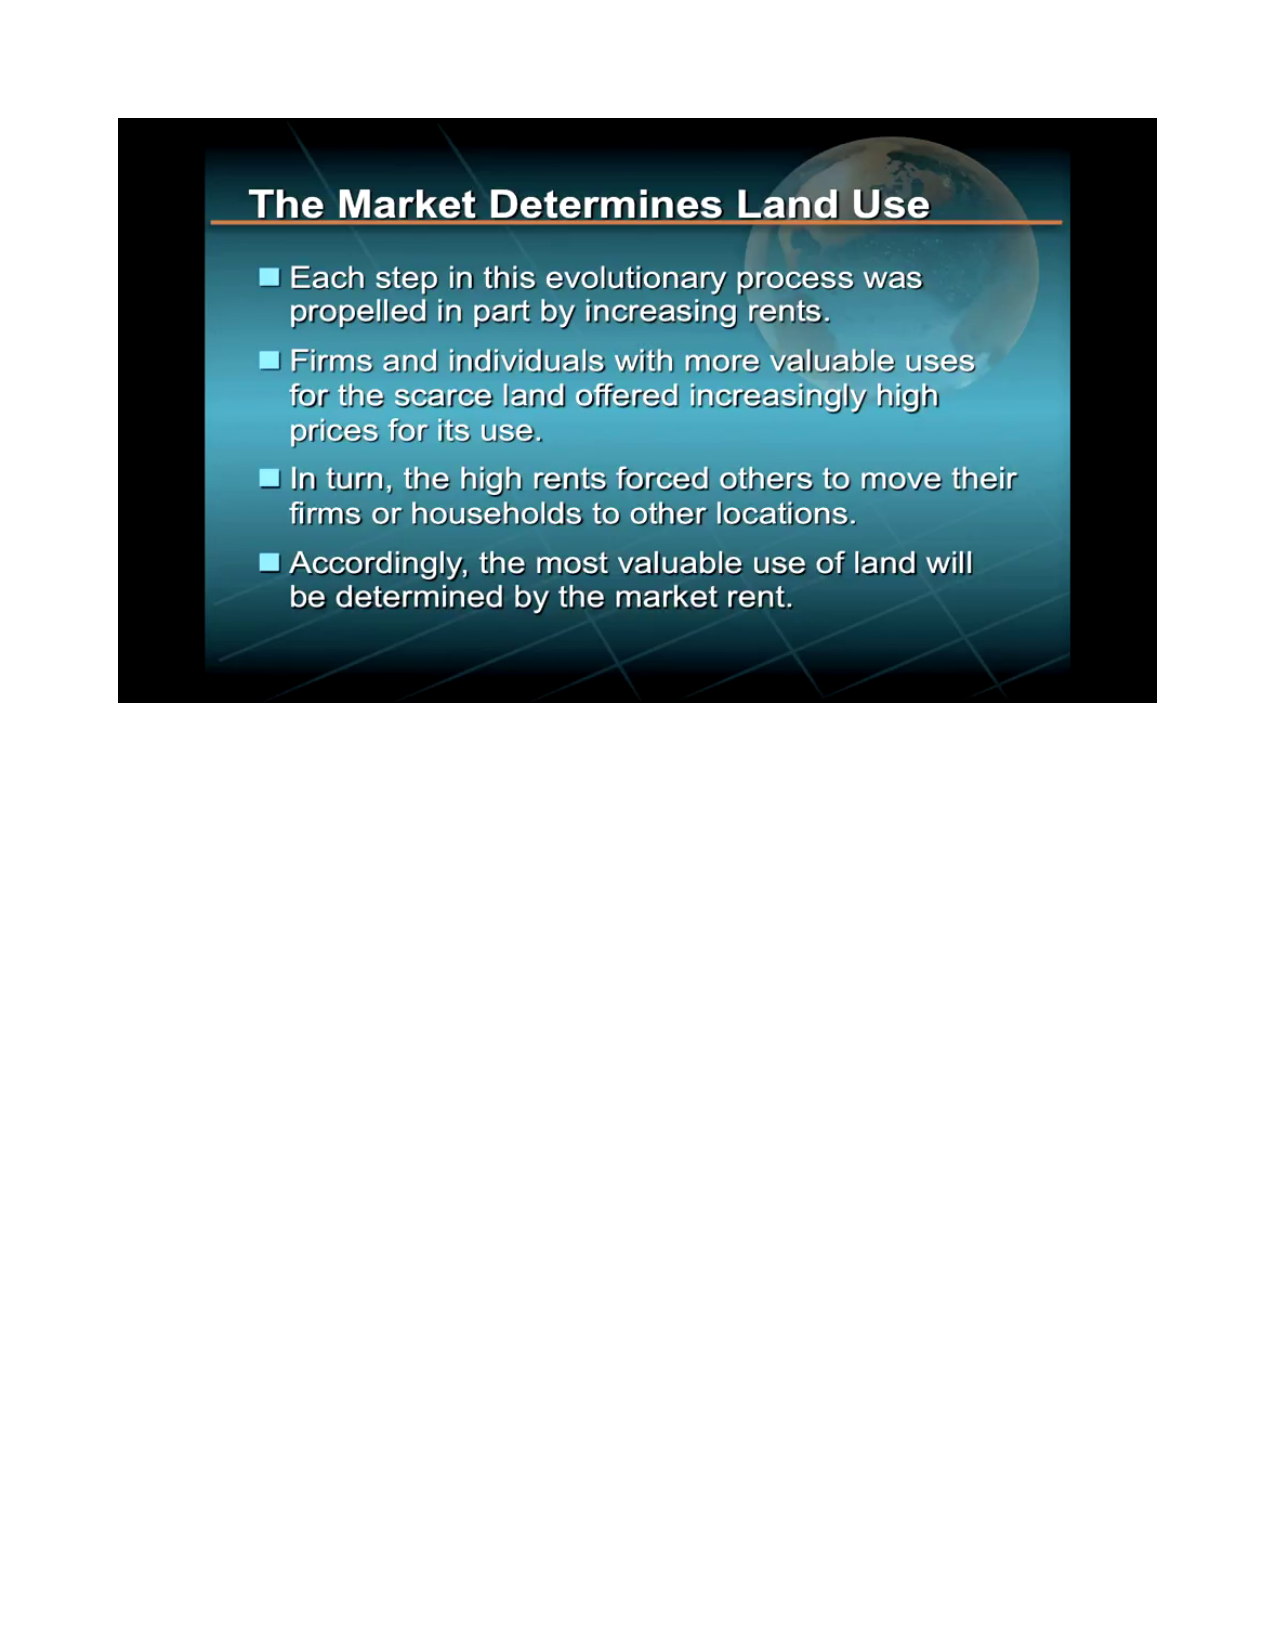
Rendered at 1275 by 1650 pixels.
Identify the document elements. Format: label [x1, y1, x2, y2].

picture [118, 118, 1157, 703]
